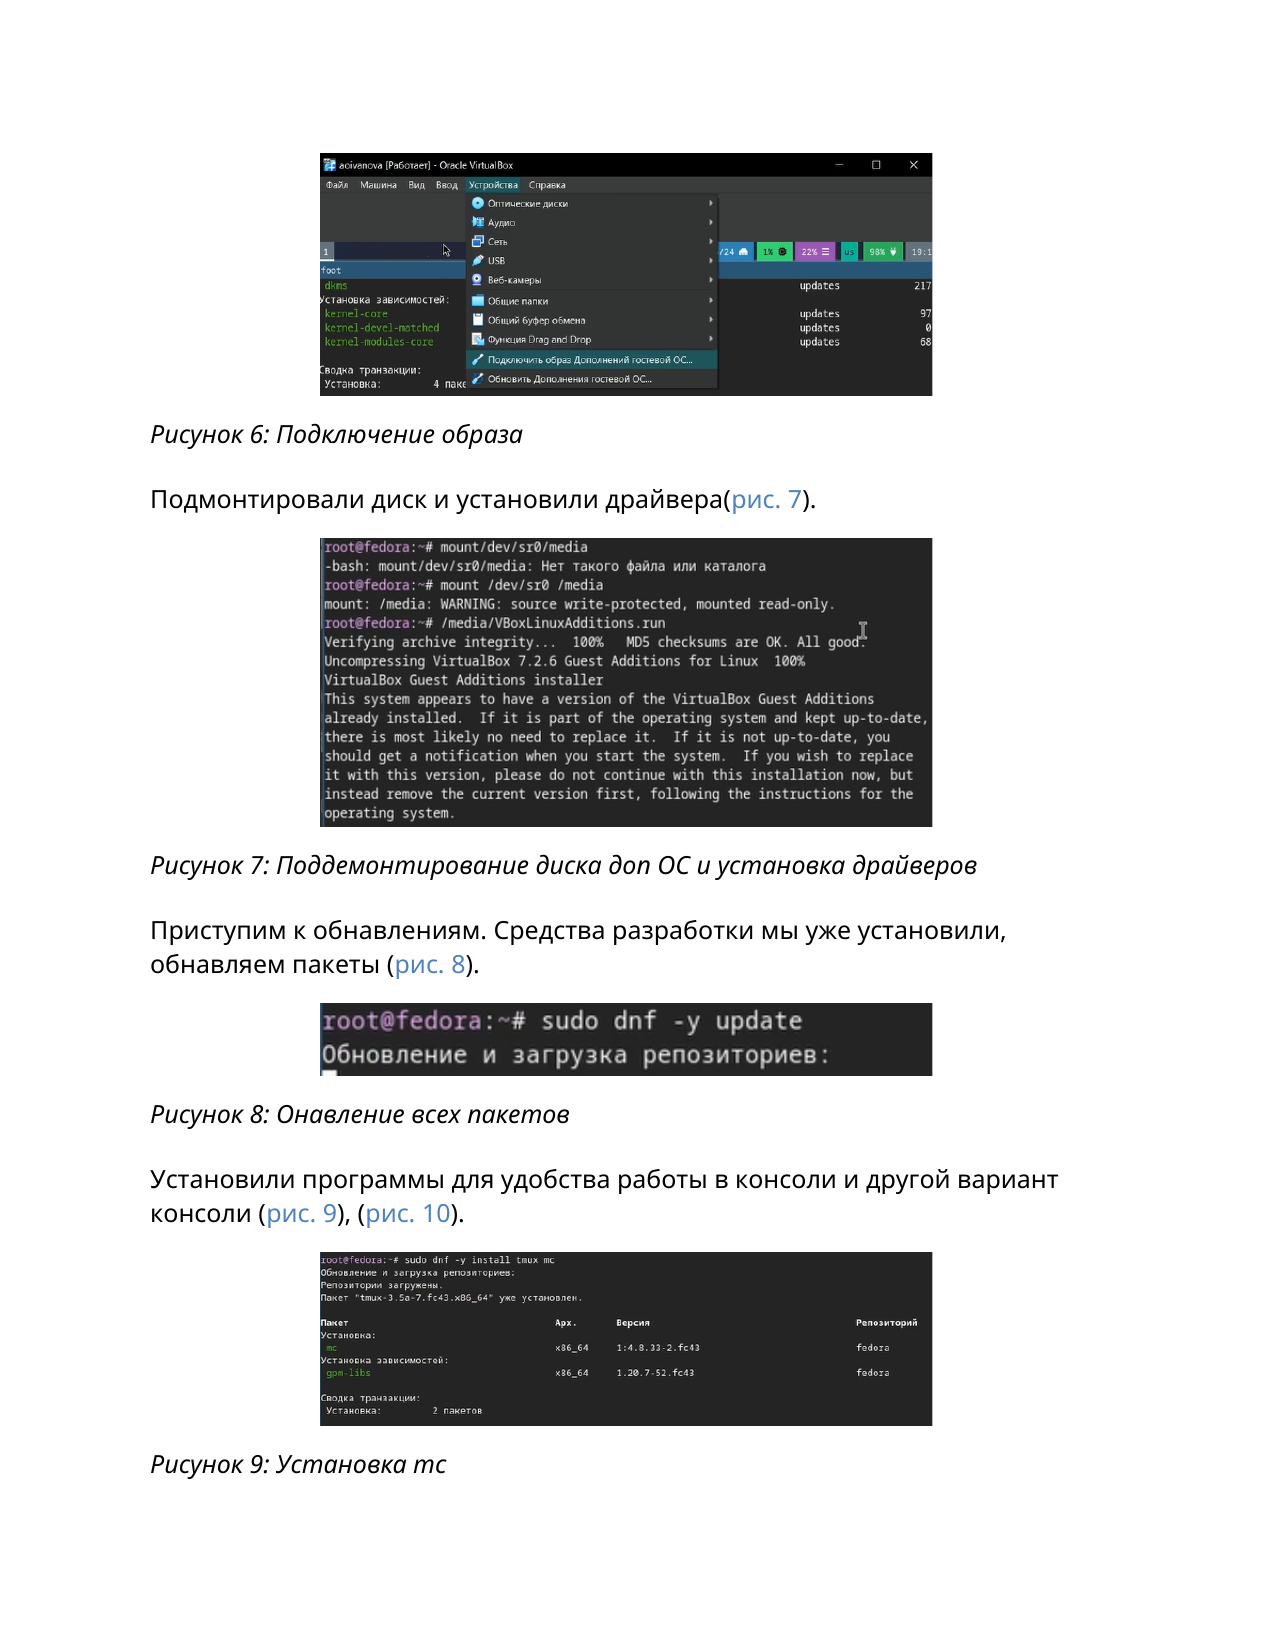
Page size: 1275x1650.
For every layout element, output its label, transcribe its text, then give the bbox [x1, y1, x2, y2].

picture [320, 153, 933, 396]
text Подмонтировали диск и установили драйвера(рис. 7). [150, 482, 1125, 516]
table_header Рисунок 7: Поддемонтирование диска доп ОС и установка драйверов [139, 535, 1114, 894]
table_header Рисунок 6: Подключение образа [139, 150, 1114, 463]
picture [320, 1252, 933, 1426]
text Установили программы для удобства работы в консоли и другой вариант консоли (рис. 9), (рис. 10). [150, 1162, 1125, 1230]
table_header Рисунок 8: Онавление всех пакетов [139, 1000, 1114, 1143]
table_header Рисунок 9: Установка mc [139, 1249, 1114, 1493]
picture [320, 1003, 933, 1076]
text Приступим к обнавлениям. Средства разработки мы уже установили, обнавляем пакеты (рис. 8). [150, 913, 1125, 981]
picture [320, 538, 933, 827]
